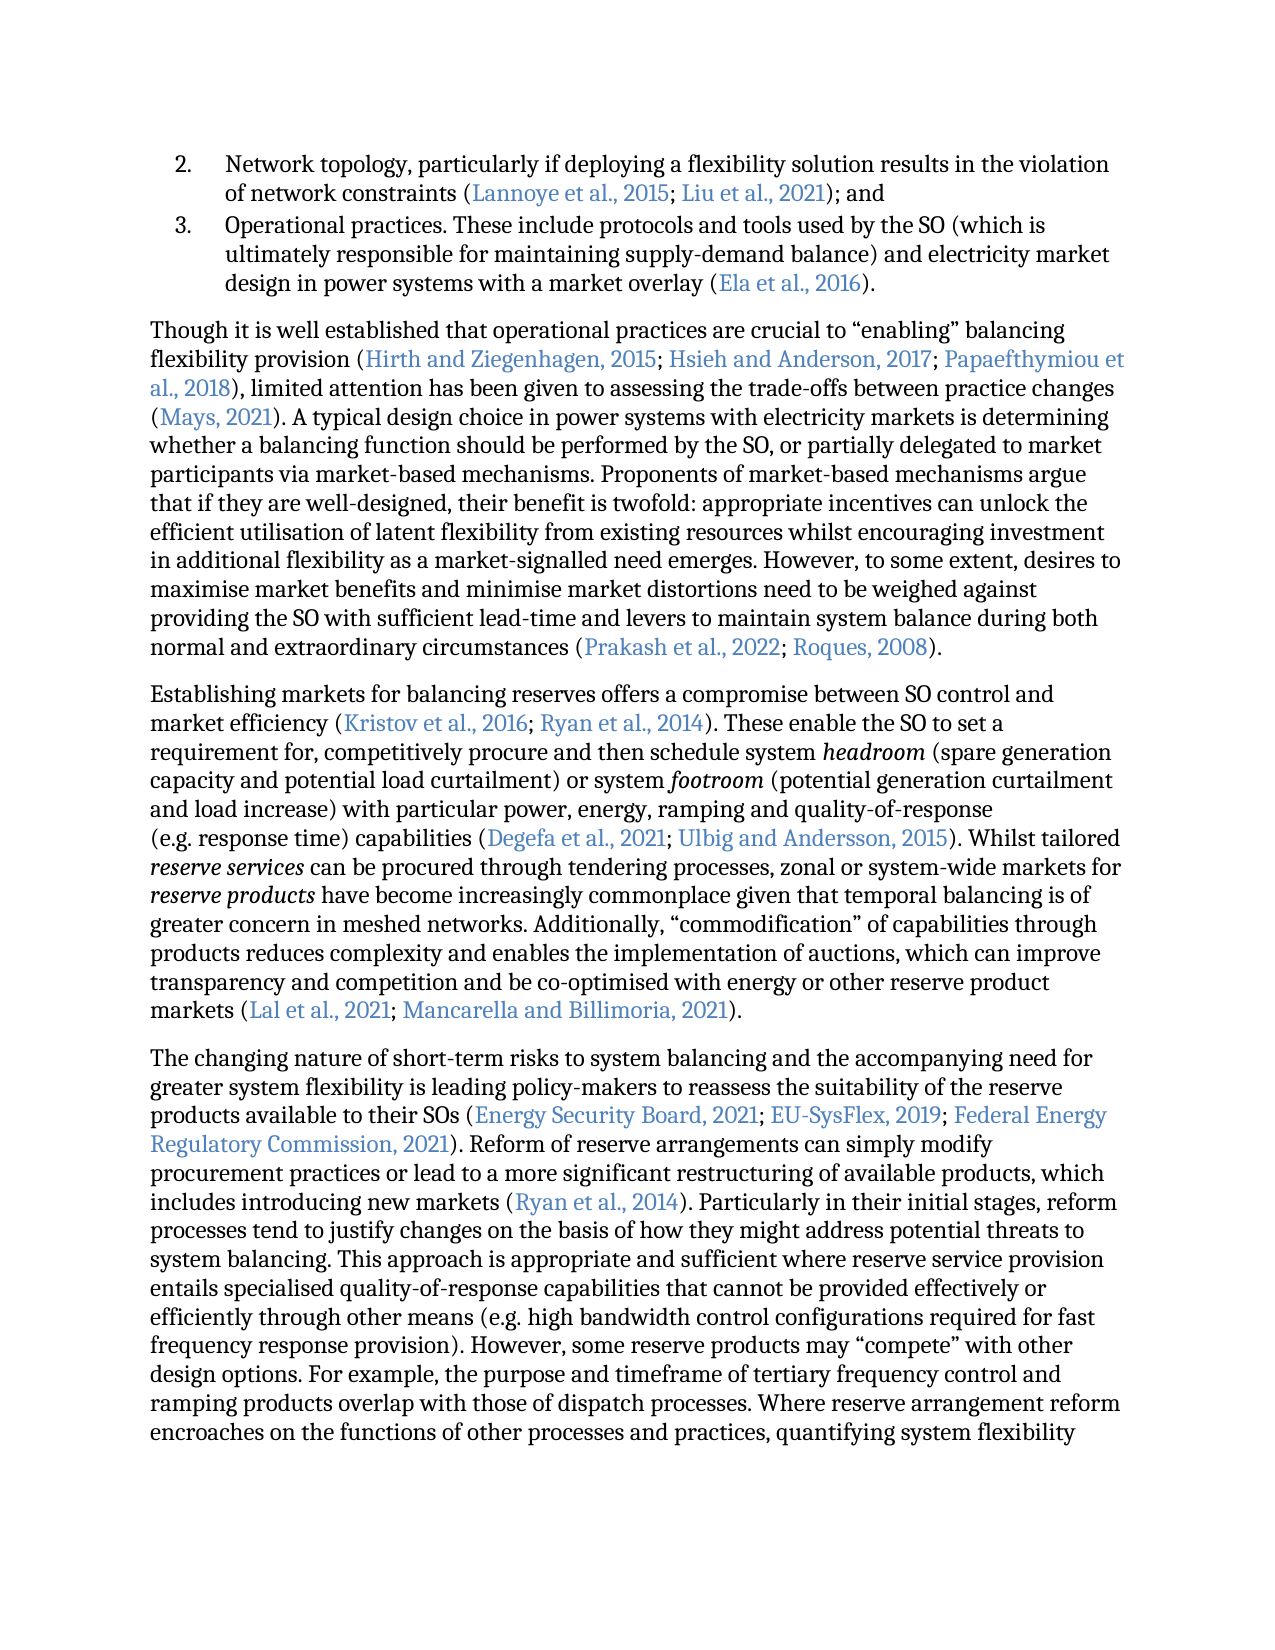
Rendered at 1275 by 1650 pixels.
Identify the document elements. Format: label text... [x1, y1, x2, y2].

list Operational practices. These include protocols and tools used by the SO (which is ultimately responsible for maintaining supply-demand balance) and electricity market design in power systems with a market overlay (Ela et al., 2016). [175, 211, 1125, 297]
list Network topology, particularly if deploying a flexibility solution results in the violation of network constraints (Lannoye et al., 2015; Liu et al., 2021); and [175, 150, 1125, 207]
text Establishing markets for balancing reserves offers a compromise between SO control and market efficiency (Kristov et al., 2016; Ryan et al., 2014). These enable the SO to set a requirement for, competitively procure and then schedule system headroom (spare generation capacity and potential load curtailment) or system footroom (potential generation curtailment and load increase) with particular power, energy, ramping and quality-of-response (e.g. response time) capabilities (Degefa et al., 2021; Ulbig and Andersson, 2015). Whilst tailored reserve services can be procured through tendering processes, zonal or system-wide markets for reserve products have become increasingly commonplace given that temporal balancing is of greater concern in meshed networks. Additionally, “commodification” of capabilities through products reduces complexity and enables the implementation of auctions, which can improve transparency and competition and be co-optimised with energy or other reserve product markets (Lal et al., 2021; Mancarella and Billimoria, 2021). [150, 680, 1125, 1025]
text Though it is well established that operational practices are crucial to “enabling” balancing flexibility provision (Hirth and Ziegenhagen, 2015; Hsieh and Anderson, 2017; Papaefthymiou et al., 2018), limited attention has been given to assessing the trade-offs between practice changes (Mays, 2021). A typical design choice in power systems with electricity markets is determining whether a balancing function should be performed by the SO, or partially delegated to market participants via market-based mechanisms. Proponents of market-based mechanisms argue that if they are well-designed, their benefit is twofold: appropriate incentives can unlock the efficient utilisation of latent flexibility from existing resources whilst encouraging investment in additional flexibility as a market-signalled need emerges. However, to some extent, desires to maximise market benefits and minimise market distortions need to be weighed against providing the SO with sufficient lead-time and levers to maintain system balance during both normal and extraordinary circumstances (Prakash et al., 2022; Roques, 2008). [150, 316, 1125, 661]
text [150, 1044, 1125, 1446]
